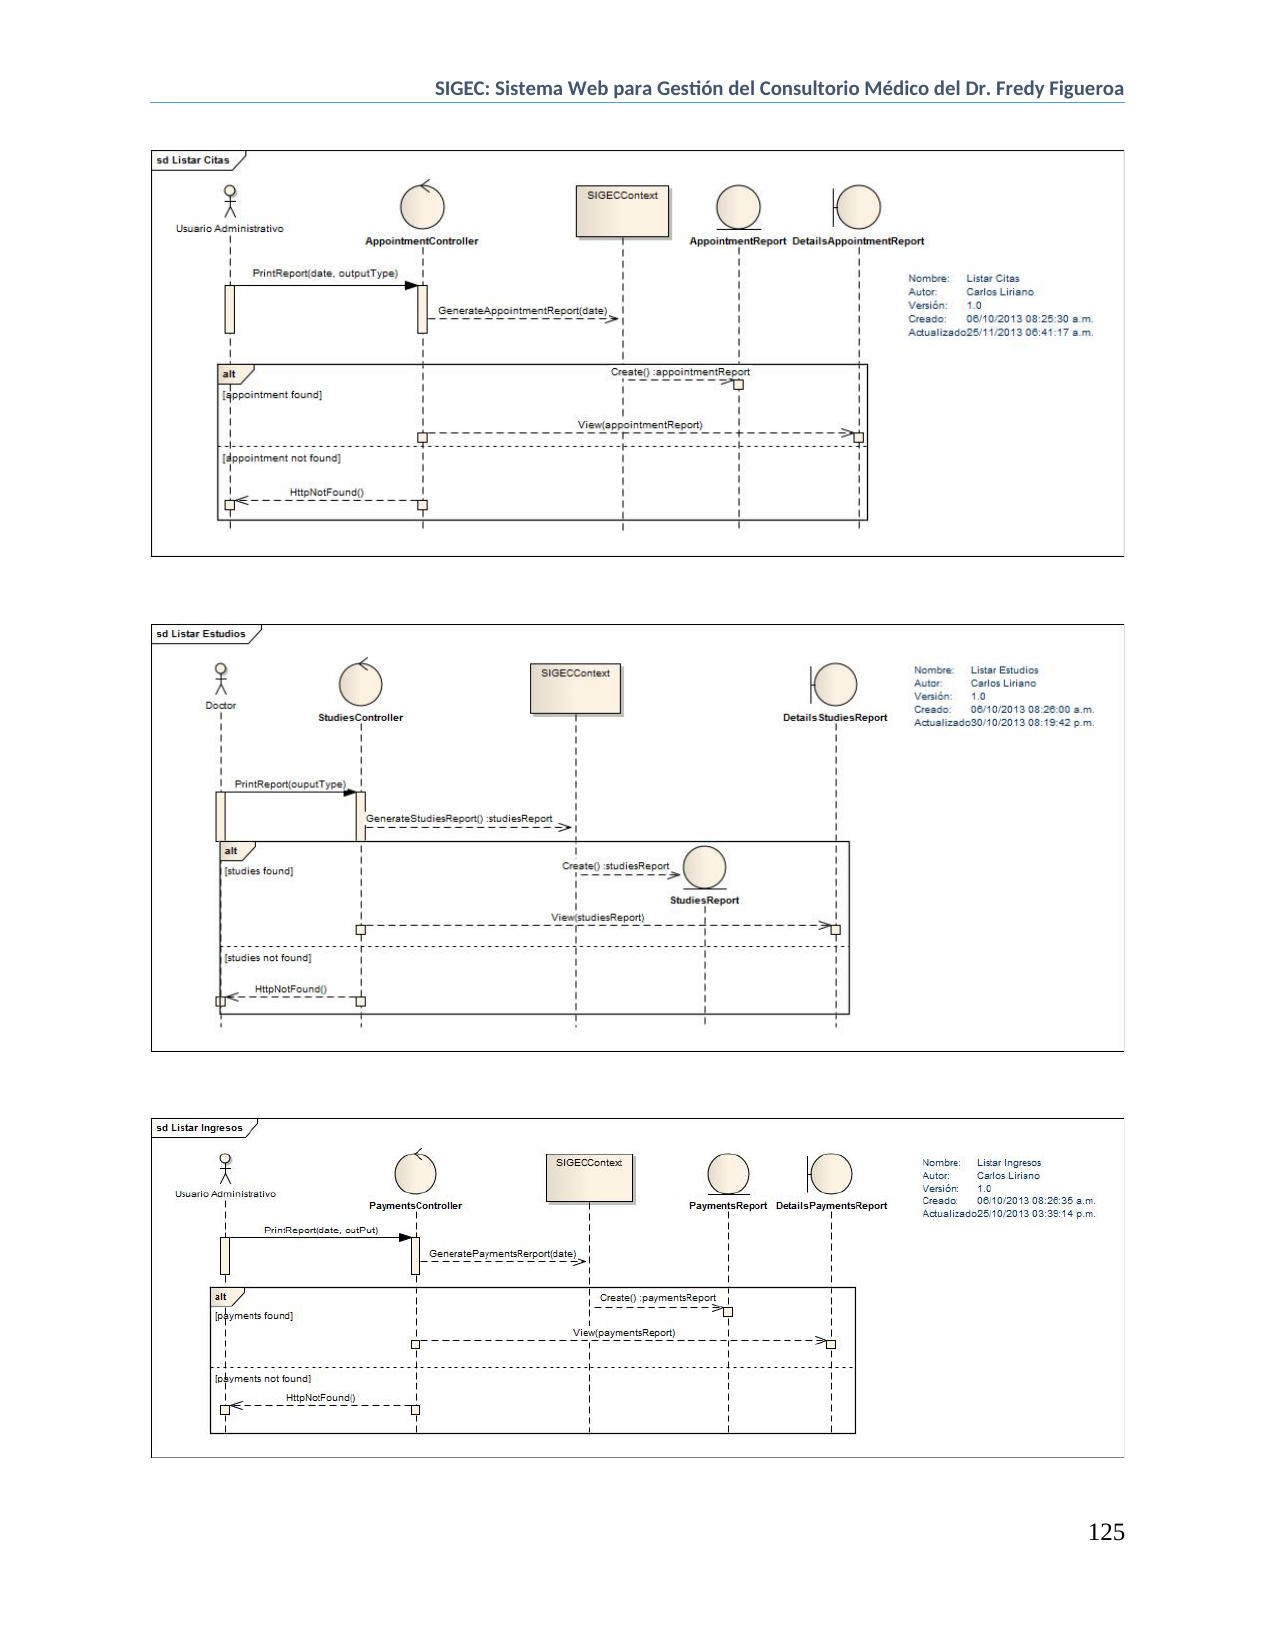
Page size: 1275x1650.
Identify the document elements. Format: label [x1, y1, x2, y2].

picture [150, 623, 1125, 1052]
picture [150, 1117, 1125, 1458]
picture [150, 150, 1125, 557]
